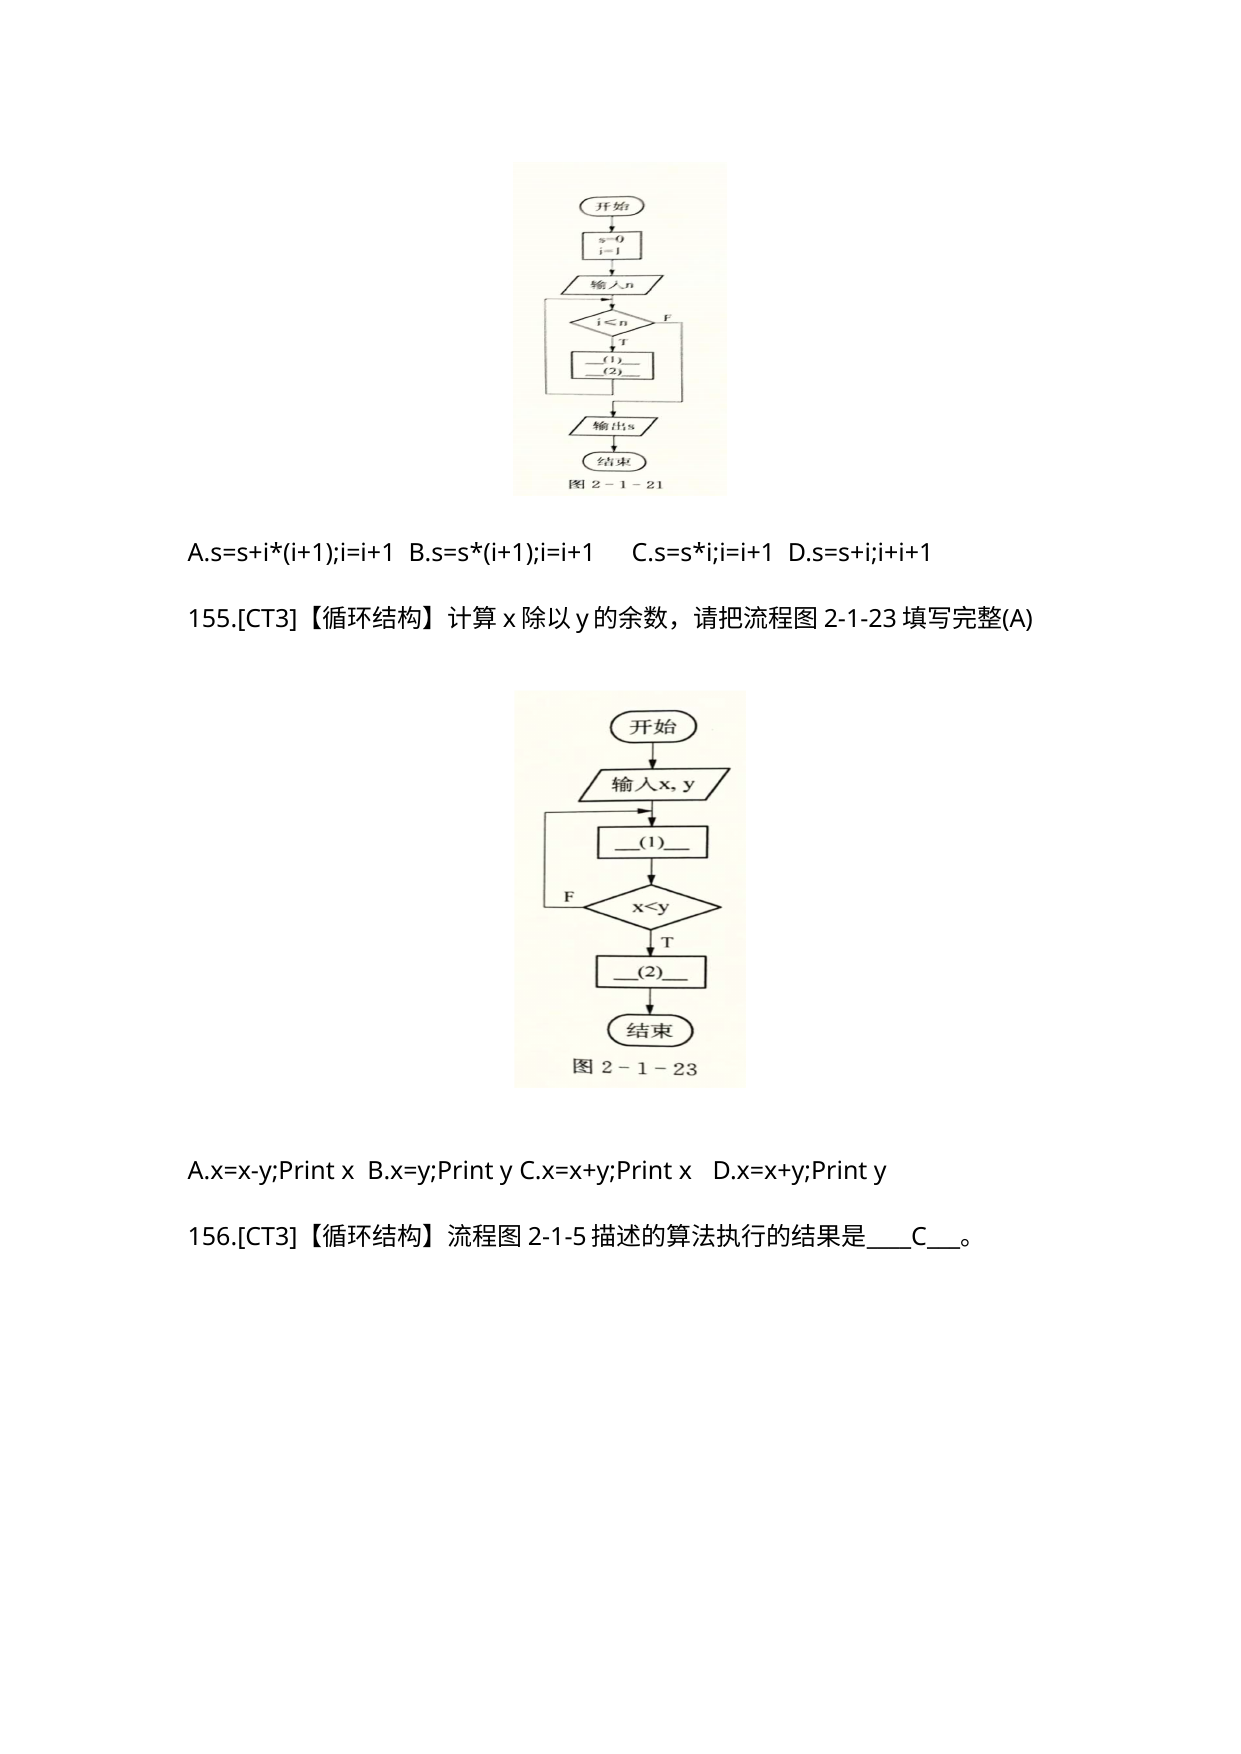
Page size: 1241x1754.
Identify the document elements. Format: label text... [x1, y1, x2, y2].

text A.x=x-y;Print x B.x=y;Print y C.x=x+y;Print x D.x=x+y;Print y [187, 1137, 1053, 1202]
picture [515, 691, 746, 1087]
text 155.[CT3]【循环结构】计算x除以y的余数，请把流程图2-1-23填写完整(A) [187, 584, 1053, 649]
picture [513, 162, 728, 496]
text A.s=s+i*(i+1);i=i+1 B.s=s*(i+1);i=i+1 C.s=s*i;i=i+1 D.s=s+i;i+i+1 [187, 519, 1053, 584]
text 156.[CT3]【循环结构】流程图2-1-5描述的算法执行的结果是____C___。 [187, 1202, 1053, 1267]
